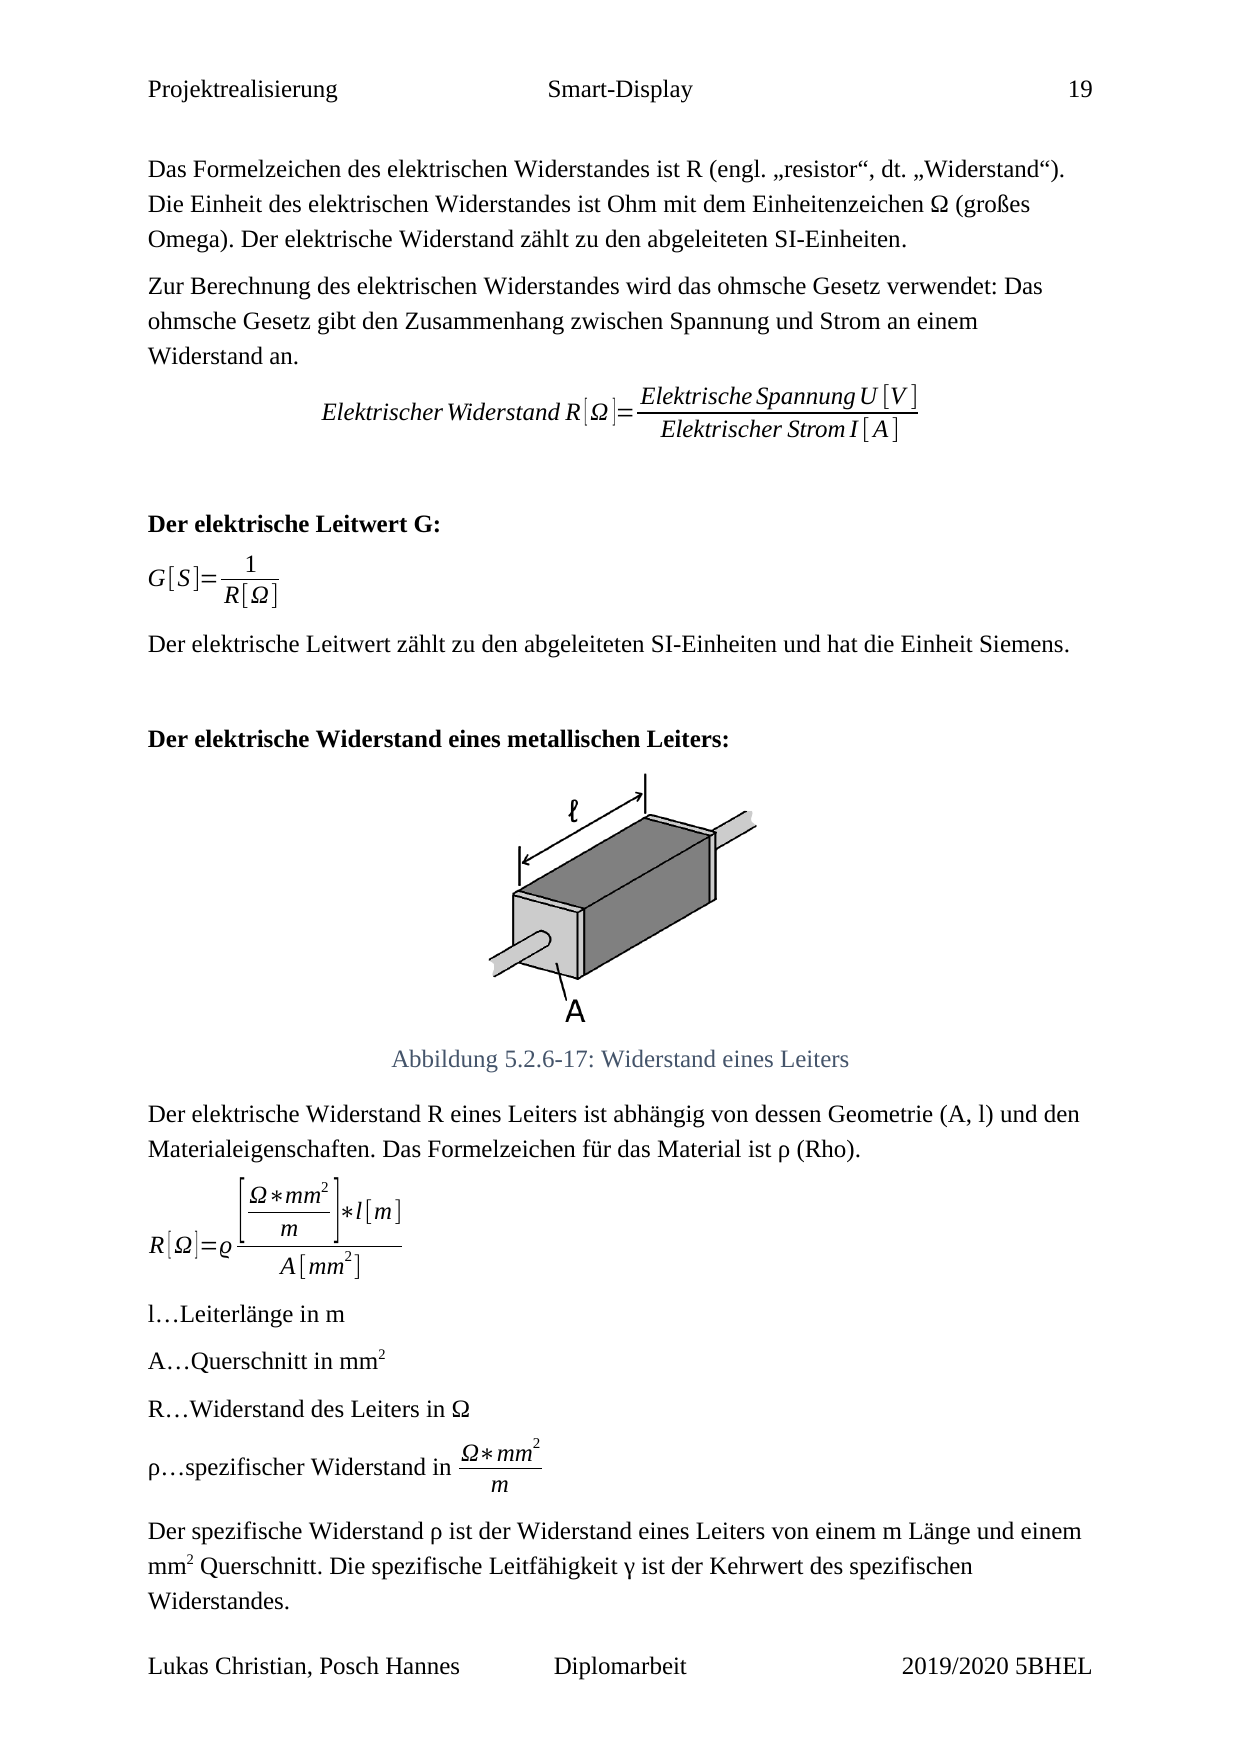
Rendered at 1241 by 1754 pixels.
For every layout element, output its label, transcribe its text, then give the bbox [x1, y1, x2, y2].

text Das Formelzeichen des elektrischen Widerstandes ist R (engl. „resistor“, dt. „Widerstand“). Die Einheit des elektrischen Widerstandes ist Ohm mit dem Einheitenzeichen Ω (großes Omega). Der elektrische Widerstand zählt zu den abgeleiteten SI-Einheiten. [148, 148, 1093, 253]
text Der elektrische Leitwert zählt zu den abgeleiteten SI-Einheiten und hat die Einheit Siemens. [148, 623, 1093, 658]
text ρ…spezifischer Widerstand in [148, 1435, 1093, 1497]
text Der elektrische Widerstand eines metallischen Leiters: [148, 718, 1093, 753]
text Der elektrische Leitwert G: [148, 503, 1093, 538]
text Der elektrische Widerstand R eines Leiters ist abhängig von dessen Geometrie (A, l) und den Materialeigenschaften. Das Formelzeichen für das Material ist ρ (Rho). [148, 1093, 1093, 1163]
text R…Widerstand des Leiters in Ω [148, 1387, 1093, 1422]
text A…Querschnitt in mm2 [148, 1340, 1093, 1375]
picture [472, 765, 768, 1032]
text Zur Berechnung des elektrischen Widerstandes wird das ohmsche Gesetz verwendet: Das ohmsche Gesetz gibt den Zusammenhang zwischen Spannung und Strom an einem Widerstand an. [148, 265, 1093, 370]
text l…Leiterlänge in m [148, 1292, 1093, 1327]
text Der spezifische Widerstand ρ ist der Widerstand eines Leiters von einem m Länge und einem mm2 Querschnitt. Die spezifische Leitfähigkeit γ ist der Kehrwert des spezifischen Widerstandes. [148, 1510, 1093, 1615]
